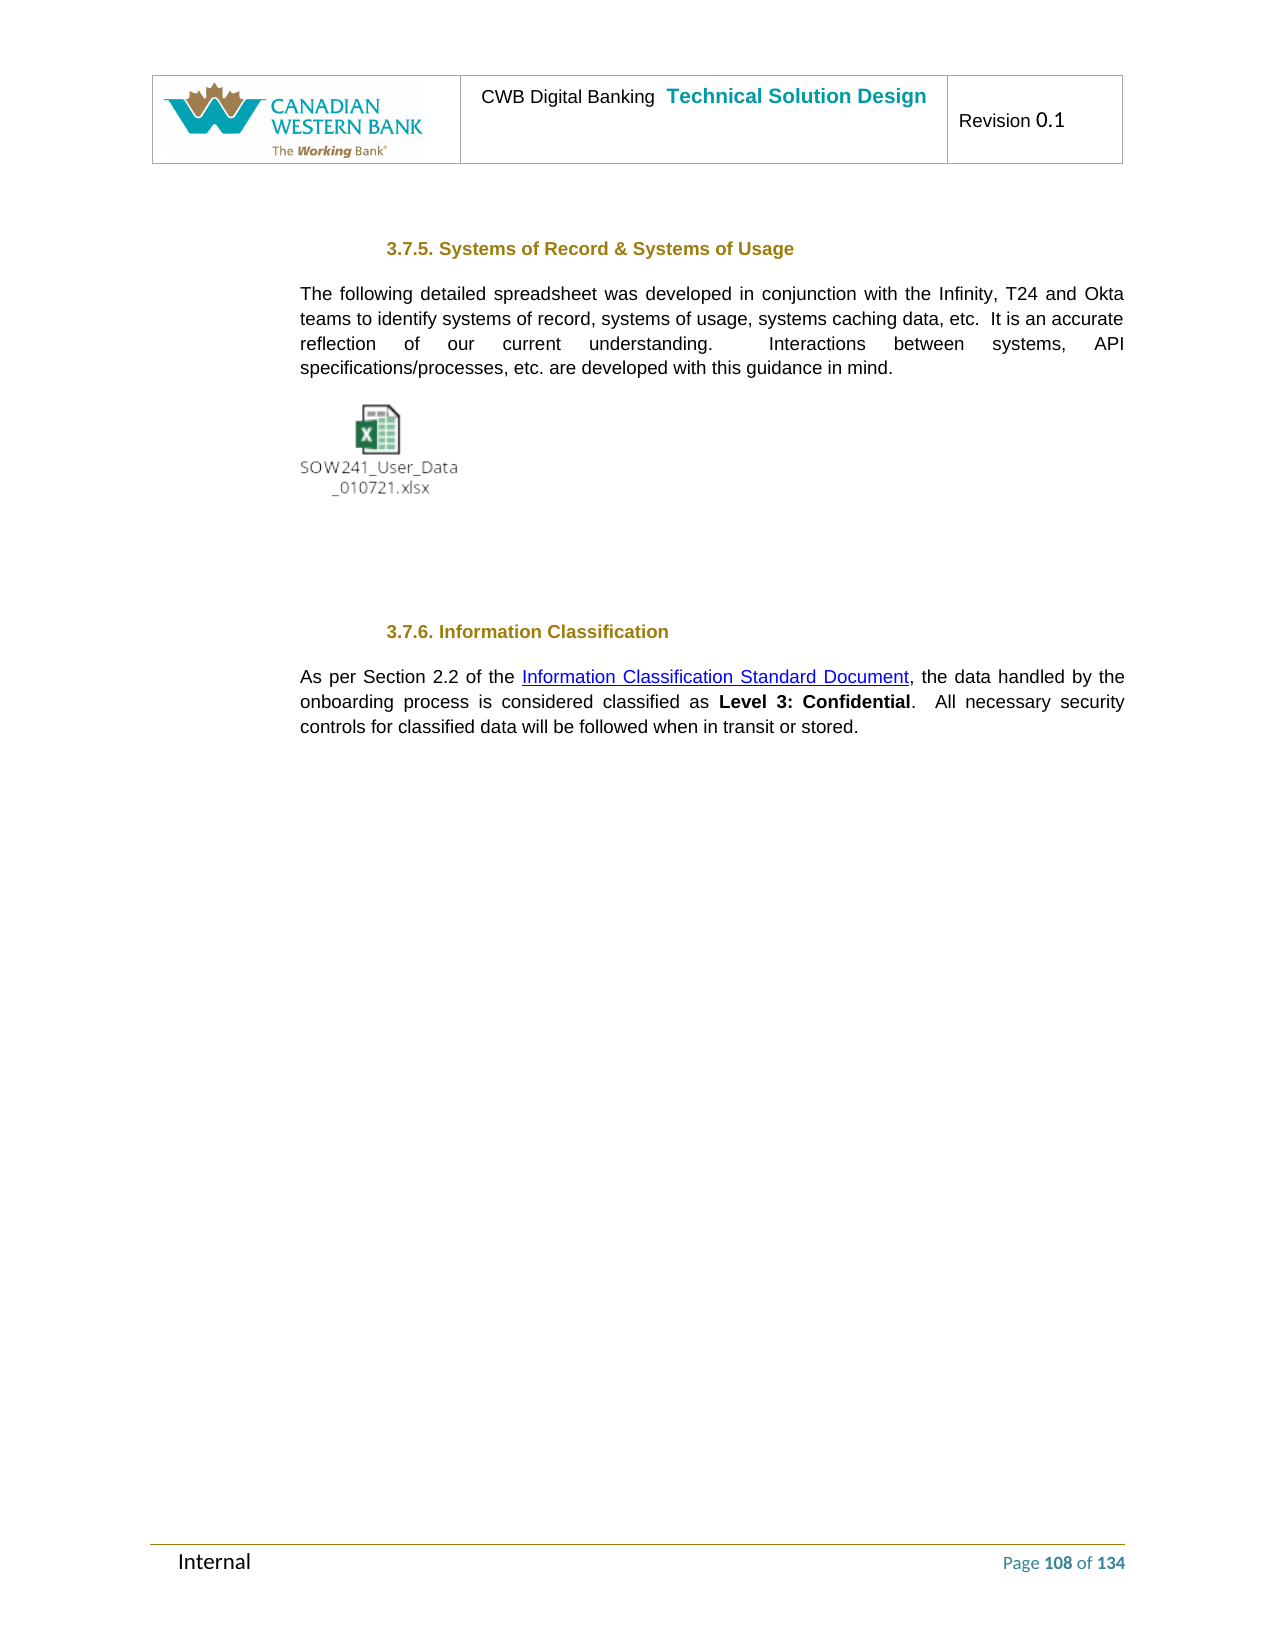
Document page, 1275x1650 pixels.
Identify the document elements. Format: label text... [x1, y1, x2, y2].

subtitle Systems of Record & Systems of Usage [386, 238, 1125, 259]
subtitle Information Classification [386, 621, 1125, 643]
text The following detailed spreadsheet was developed in conjunction with the Infinity, T24 and Okta teams to identify systems of record, systems of usage, systems caching data, etc. It is an accurate reflection of our current understanding. Interactions between systems, API specifications/processes, etc. are developed with this guidance in mind. [300, 283, 1125, 379]
text As per Section 2.2 of the Information Classification Standard Document, the data handled by the onboarding process is considered classified as Level 3: Confidential. All necessary security controls for classified data will be followed when in transit or stored. [300, 666, 1125, 737]
picture [163, 82, 423, 158]
